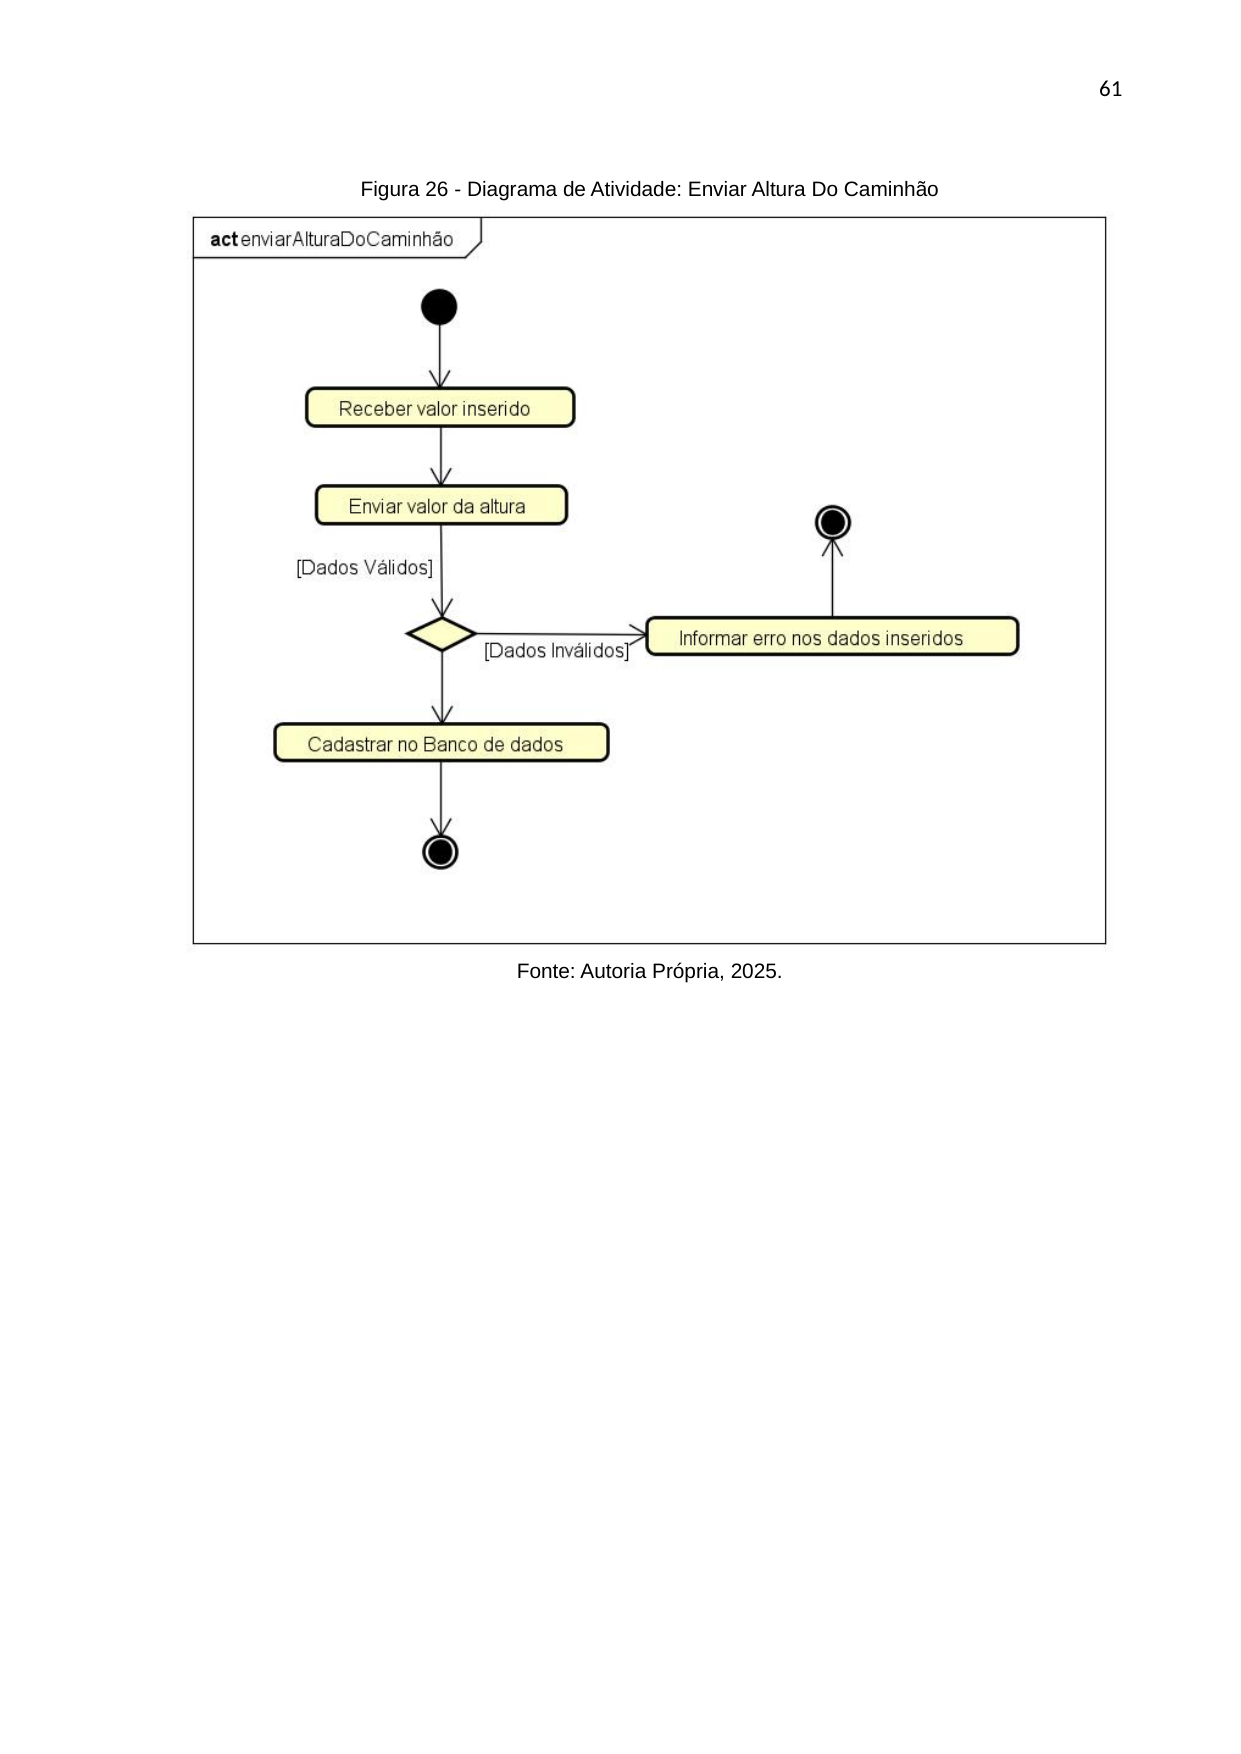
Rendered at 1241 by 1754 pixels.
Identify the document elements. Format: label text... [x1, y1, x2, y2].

text Fonte: Autoria Própria, 2025. [177, 959, 1122, 983]
picture [177, 201, 1121, 959]
